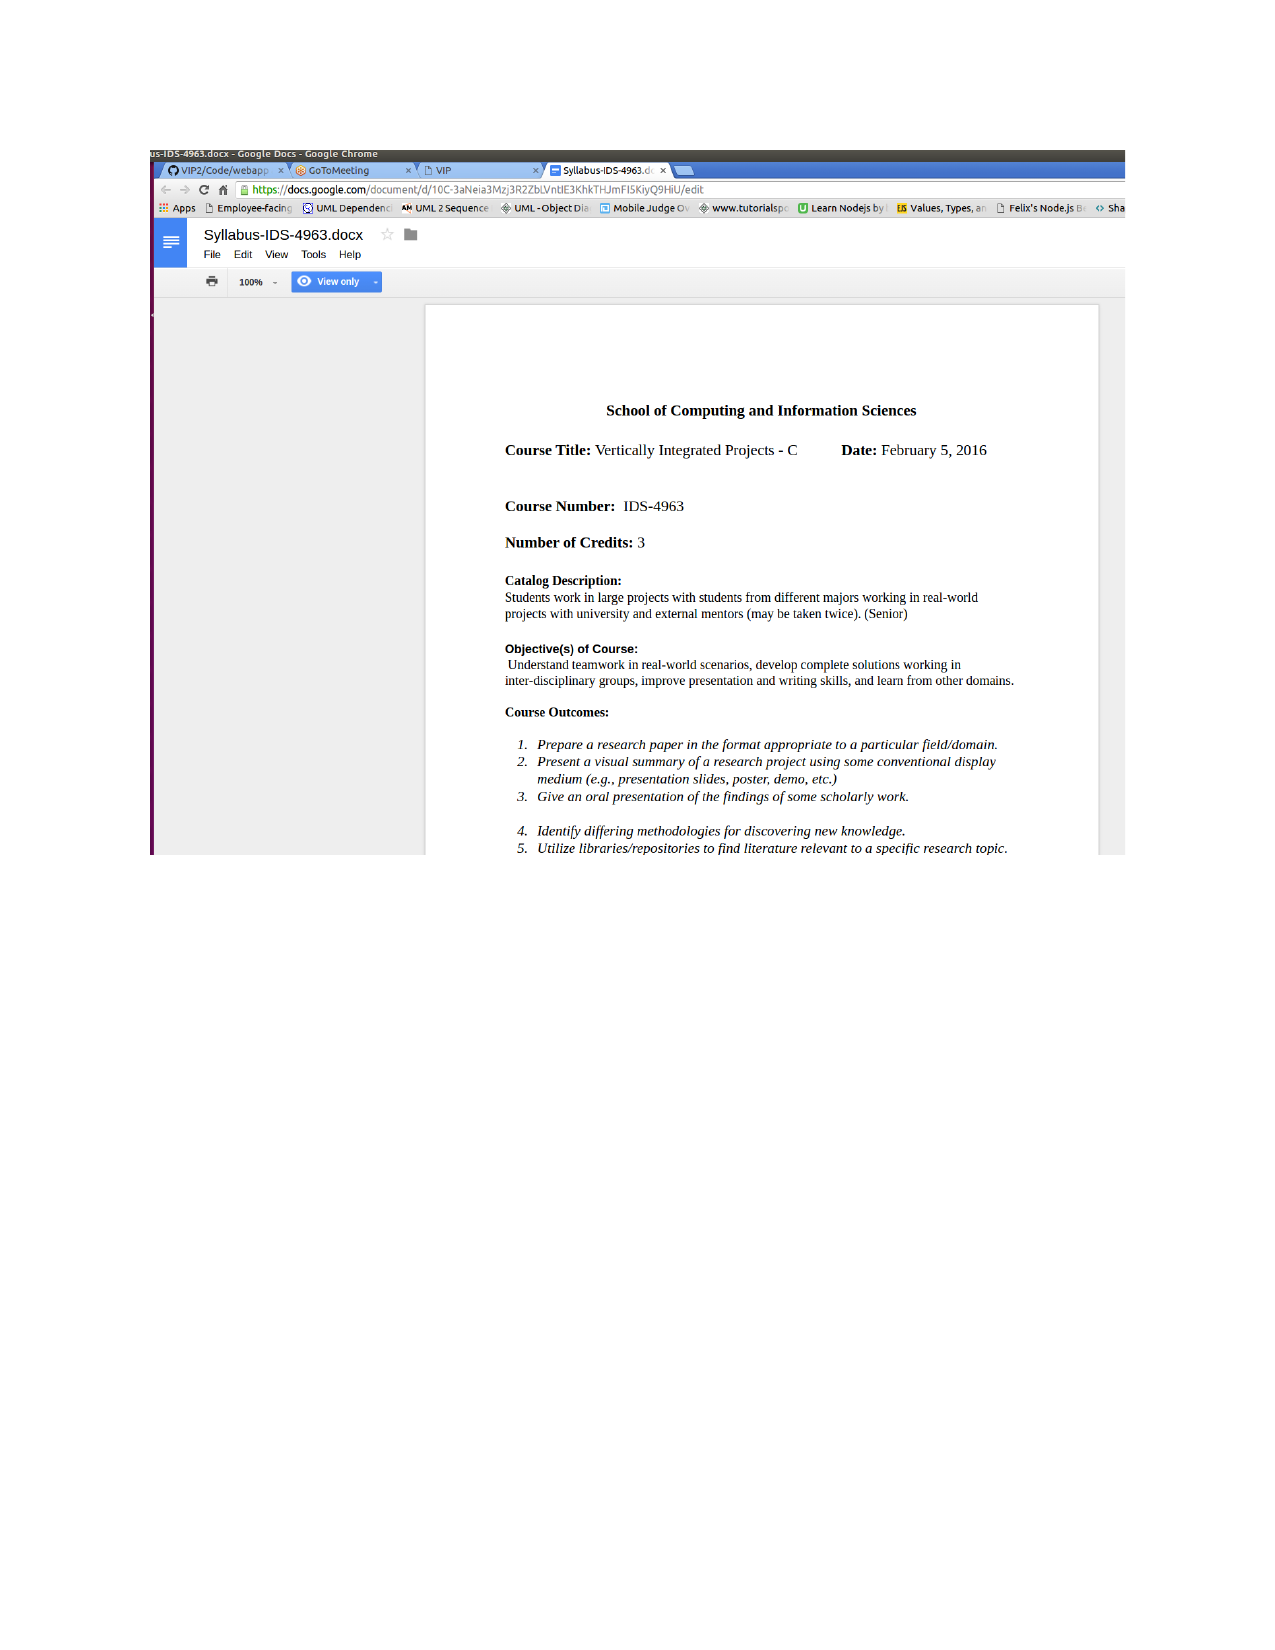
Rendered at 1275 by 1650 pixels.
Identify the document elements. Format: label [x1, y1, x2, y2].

picture [150, 150, 1125, 855]
